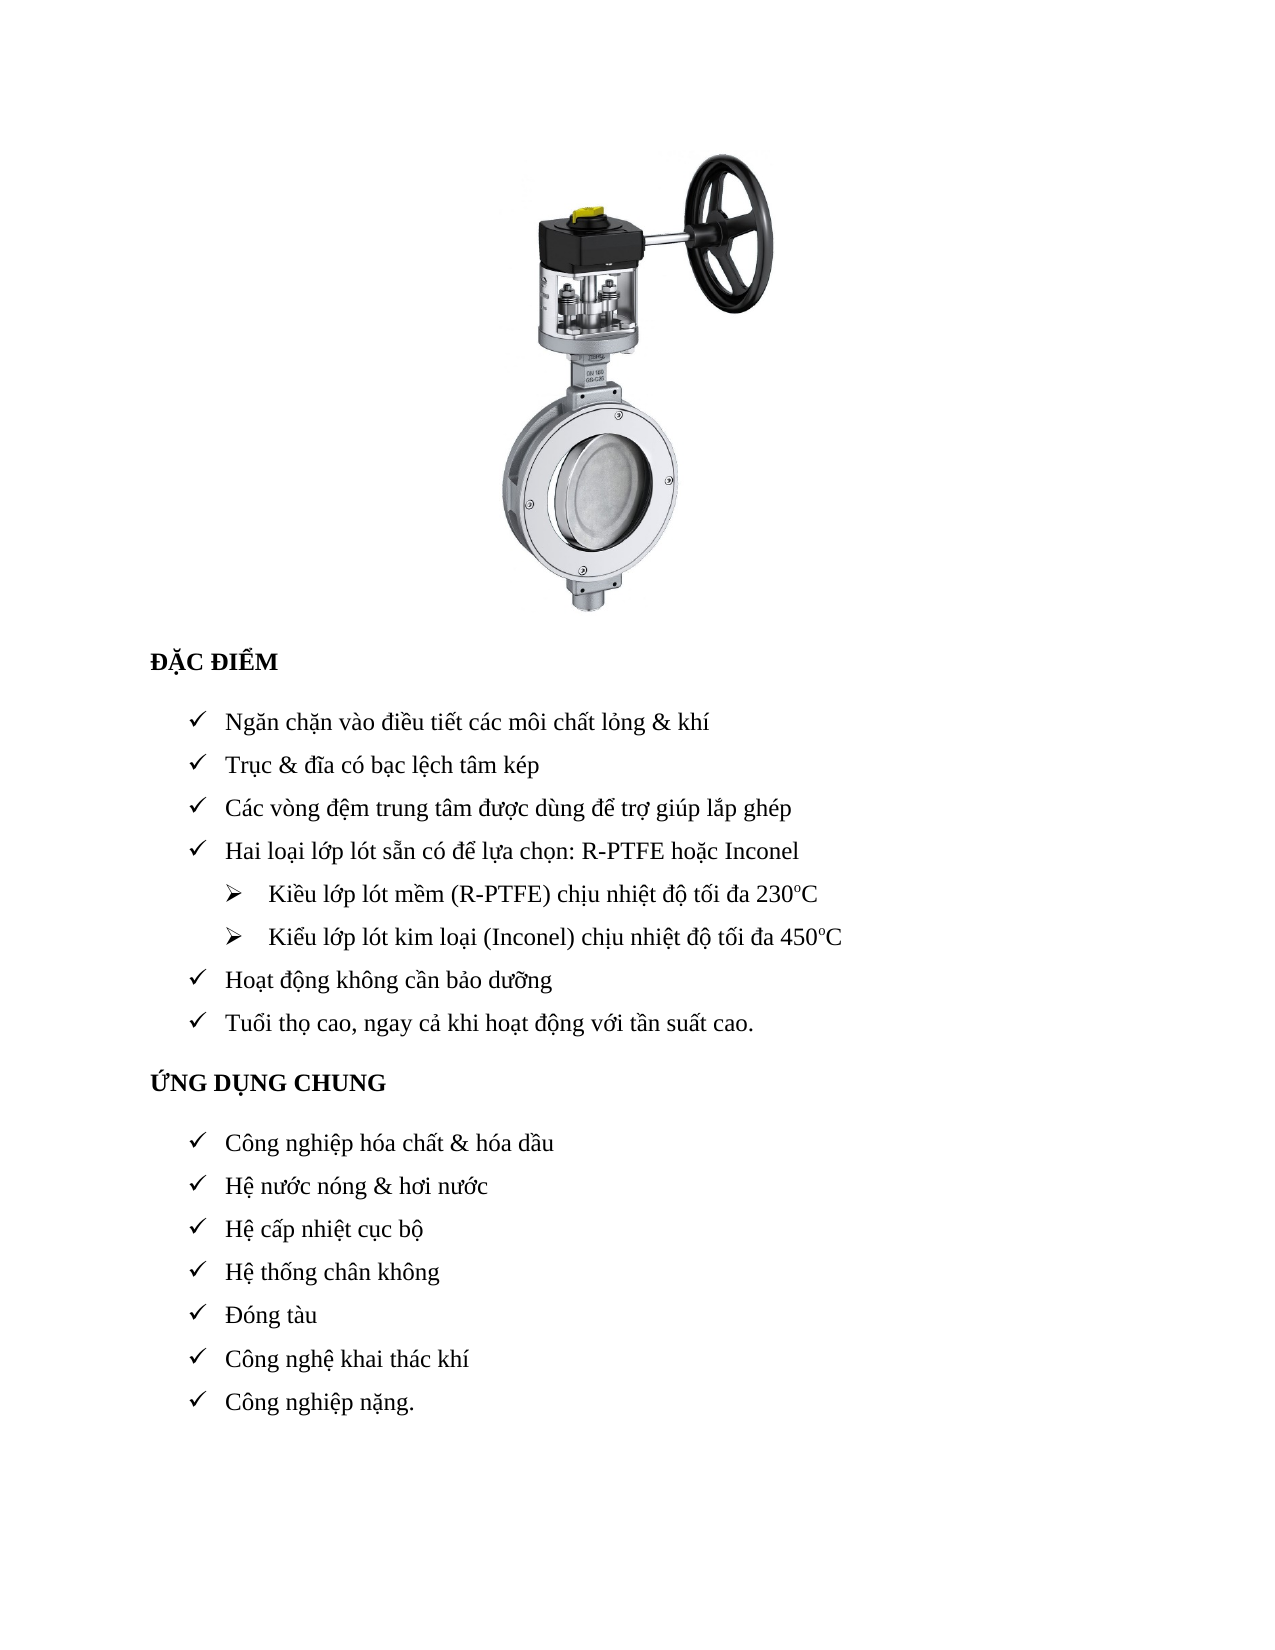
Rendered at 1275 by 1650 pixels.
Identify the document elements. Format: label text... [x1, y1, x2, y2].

text ỨNG DỤNG CHUNG [150, 1068, 1125, 1097]
list Hệ nước nóng & hơi nước [187, 1171, 1125, 1200]
list Hoạt động không cần bảo dưỡng [187, 965, 1125, 994]
list Trục & đĩa có bạc lệch tâm kép [187, 750, 1125, 778]
picture [499, 150, 776, 616]
list Kiểu lớp lót kim loại (Inconel) chịu nhiệt độ tối đa 450oC [224, 922, 1125, 951]
list Hai loại lớp lót sẵn có để lựa chọn: R-PTFE hoặc Inconel [187, 836, 1125, 865]
list Công nghiệp nặng. [187, 1387, 1125, 1416]
list Các vòng đệm trung tâm được dùng để trợ giúp lắp ghép [187, 793, 1125, 822]
list Công nghệ khai thác khí [187, 1344, 1125, 1372]
list Đóng tàu [187, 1301, 1125, 1329]
list Tuổi thọ cao, ngay cả khi hoạt động với tần suất cao. [187, 1008, 1125, 1037]
list Công nghiệp hóa chất & hóa dầu [187, 1128, 1125, 1157]
text ĐẶC ĐIỂM [150, 647, 1125, 676]
list Kiều lớp lót mềm (R-PTFE) chịu nhiệt độ tối đa 230oC [224, 879, 1125, 908]
list Ngăn chặn vào điều tiết các môi chất lỏng & khí [187, 707, 1125, 735]
list Hệ cấp nhiệt cục bộ [187, 1214, 1125, 1243]
list Hệ thống chân không [187, 1257, 1125, 1286]
